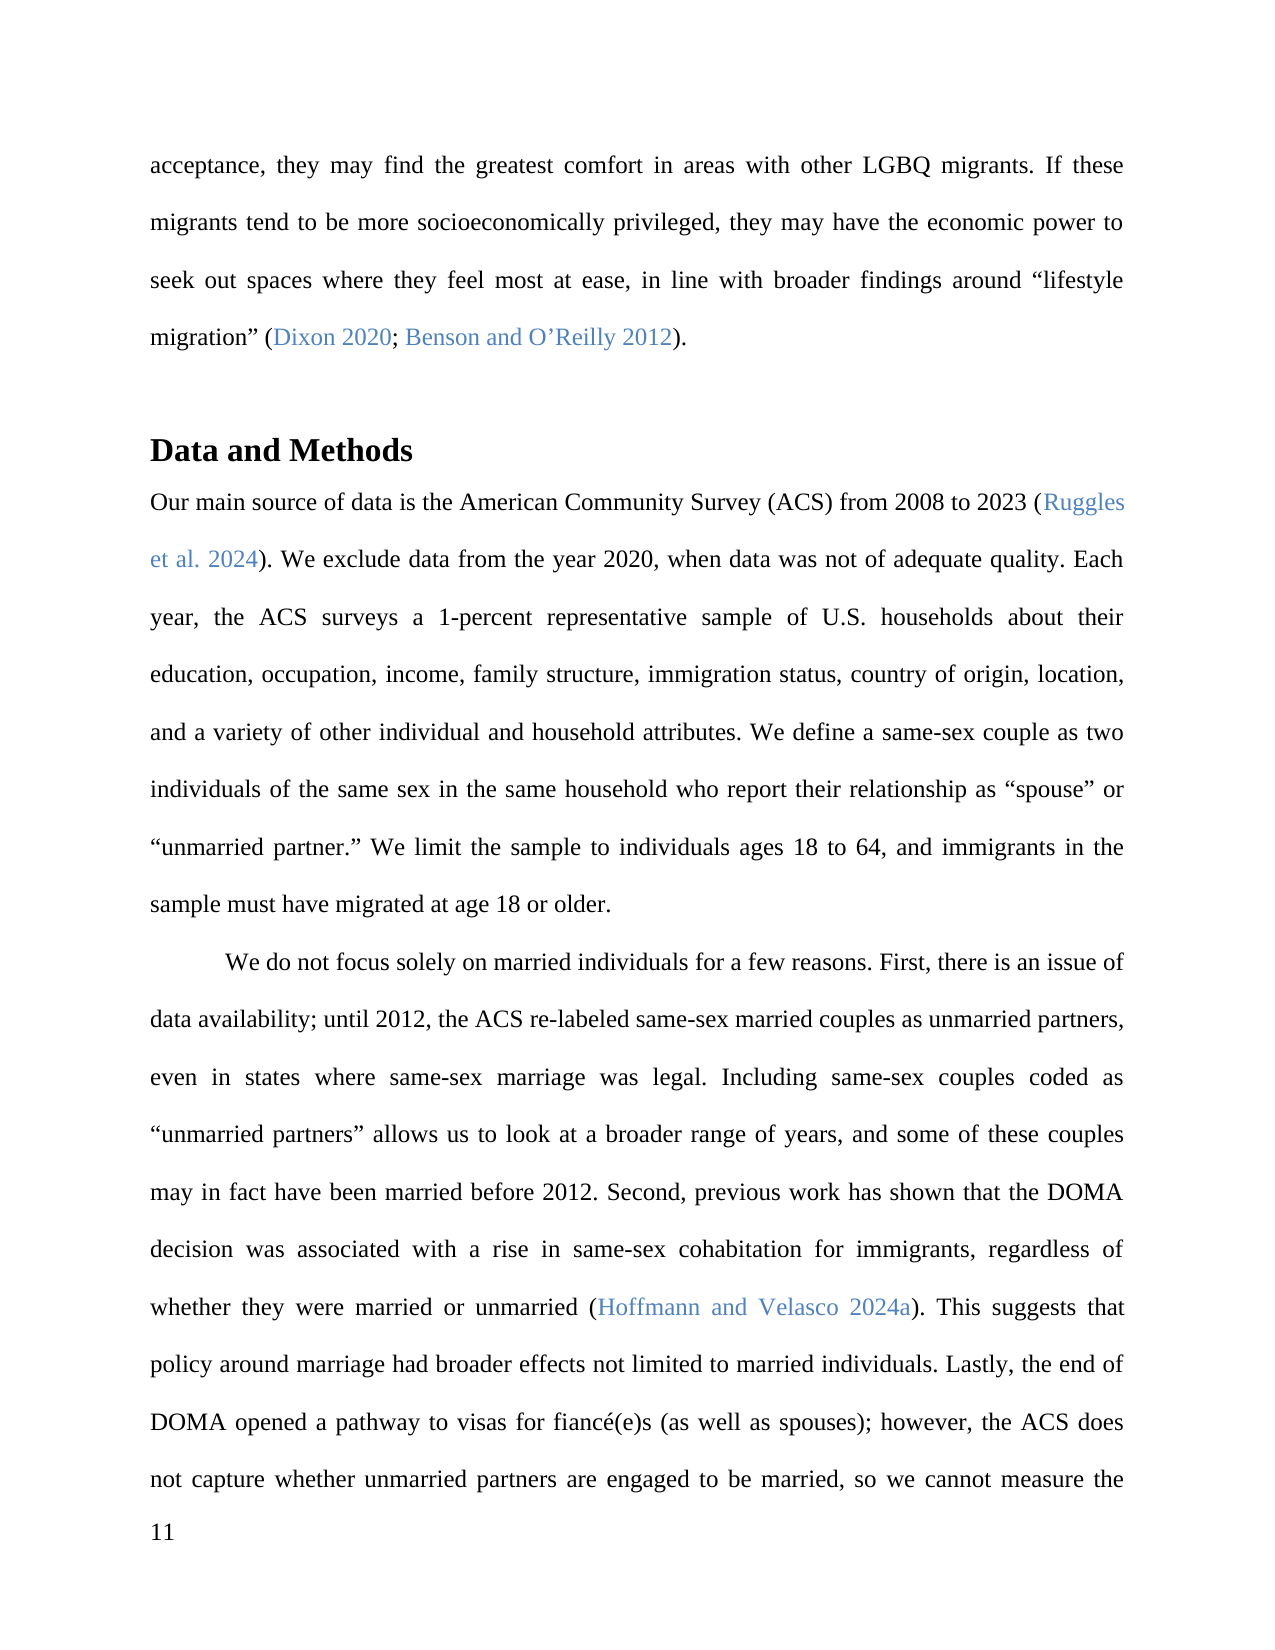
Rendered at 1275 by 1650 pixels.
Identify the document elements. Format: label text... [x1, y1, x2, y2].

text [150, 150, 1125, 351]
subtitle Data and Methods [150, 430, 1125, 468]
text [150, 947, 1125, 1493]
text Our main source of data is the American Community Survey (ACS) from 2008 to 2023 (Ruggles et al. 2024). We exclude data from the year 2020, when data was not of adequate quality. Each year, the ACS surveys a 1-percent representative sample of U.S. households about their education, occupation, income, family structure, immigration status, country of origin, location, and a variety of other individual and household attributes. We define a same-sex couple as two individuals of the same sex in the same household who report their relationship as “spouse” or “unmarried partner.” We limit the sample to individuals ages 18 to 64, and immigrants in the sample must have migrated at age 18 or older. [150, 487, 1125, 918]
